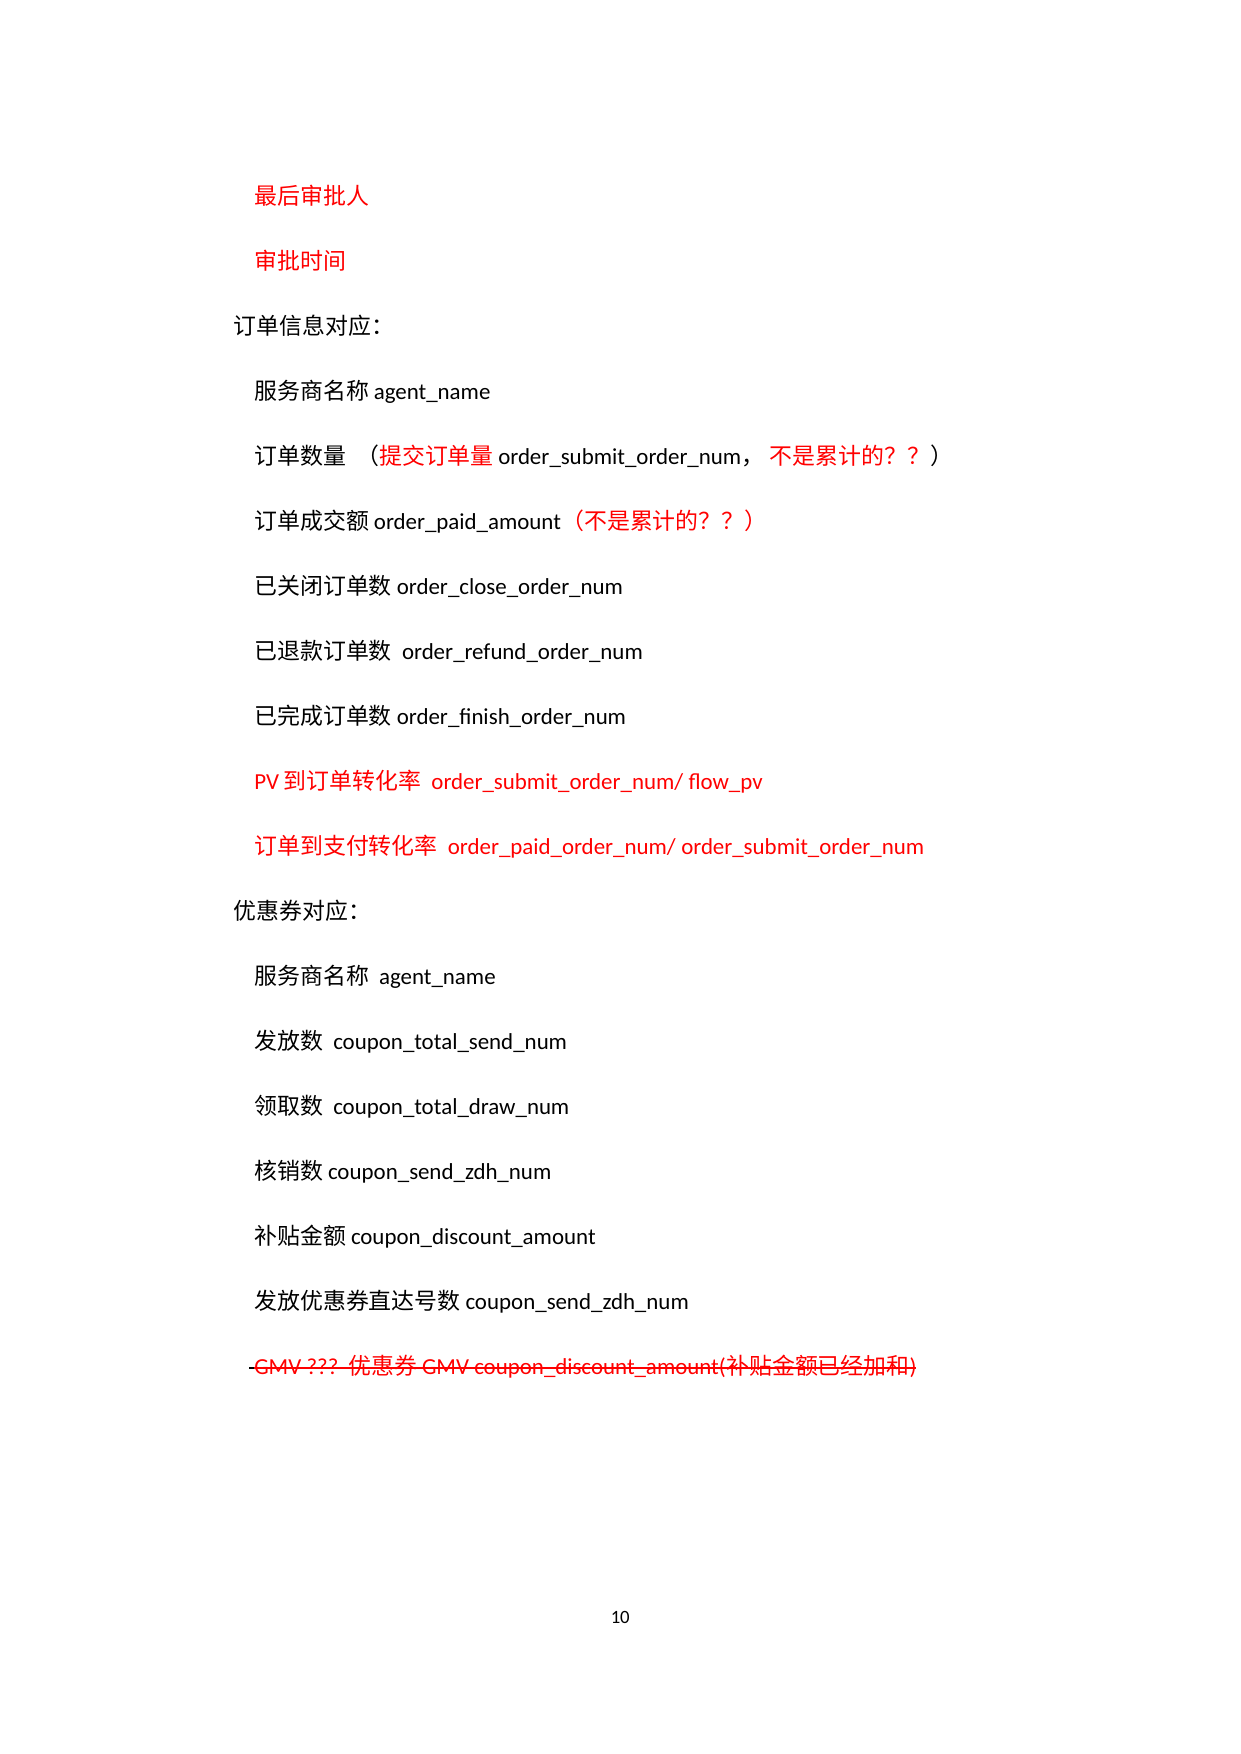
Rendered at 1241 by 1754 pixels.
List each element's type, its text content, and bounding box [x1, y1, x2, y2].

text 已退款订单数 order_refund_order_num [187, 617, 1053, 682]
text 订单信息对应： [187, 292, 1053, 357]
text 发放数 coupon_total_send_num [187, 1007, 1053, 1072]
text 优惠券对应： [187, 877, 1053, 942]
text GMV ??? 优惠券GMV coupon_discount_amount(补贴金额已经加和) [187, 1332, 1053, 1397]
text 订单成交额 order_paid_amount（不是累计的？？） [187, 487, 1053, 552]
text 订单数量 （提交订单量order_submit_order_num， 不是累计的？？） [187, 422, 1053, 487]
text 核销数 coupon_send_zdh_num [187, 1137, 1053, 1202]
text PV到订单转化率 order_submit_order_num/ flow_pv [187, 747, 1053, 812]
text 最后审批人 [187, 162, 1053, 227]
text 订单到支付转化率 order_paid_order_num/ order_submit_order_num [187, 812, 1053, 877]
text 领取数 coupon_total_draw_num [187, 1072, 1053, 1137]
text 已完成订单数 order_finish_order_num [187, 682, 1053, 747]
text 审批时间 [187, 227, 1053, 292]
text 补贴金额 coupon_discount_amount [187, 1202, 1053, 1267]
text 已关闭订单数 order_close_order_num [187, 552, 1053, 617]
text 服务商名称 agent_name [187, 942, 1053, 1007]
text 发放优惠券直达号数 coupon_send_zdh_num [187, 1267, 1053, 1332]
text 服务商名称 agent_name [187, 357, 1053, 422]
